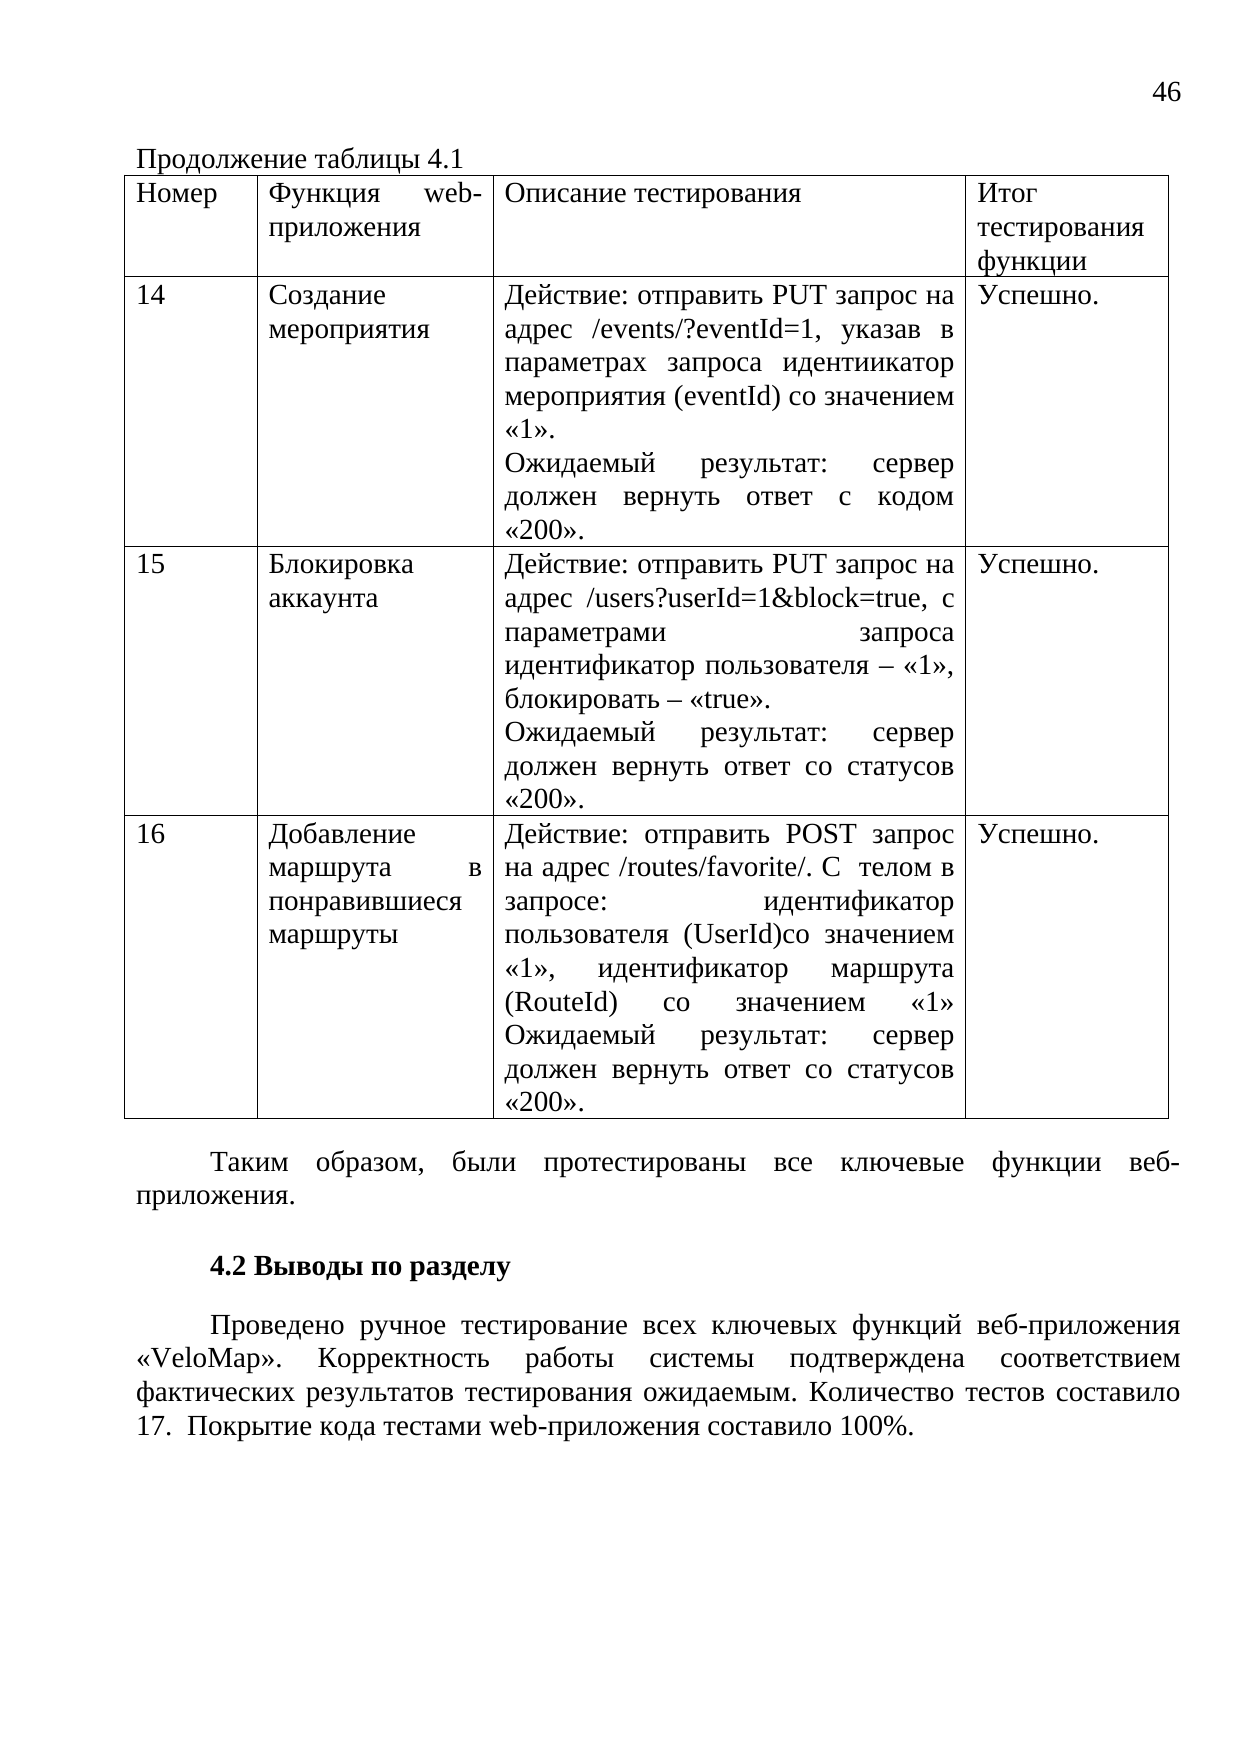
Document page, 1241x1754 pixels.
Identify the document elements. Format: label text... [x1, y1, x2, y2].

table_header Номер [125, 176, 257, 276]
table_cell 15 [125, 547, 257, 815]
table_cell 14 [125, 277, 257, 546]
table_cell Успешно. [966, 547, 1168, 815]
table_cell Создание мероприятия [258, 277, 493, 546]
table_cell Успешно. [966, 816, 1168, 1118]
table_cell Действие: отправить POST запрос на адрес /routes/favorite/. С телом в запросе: идентификатор пользователя (UserId)со значением «1», идентификатор маршрута (RouteId) со значением «1» Ожидаемый результат: сервер должен вернуть ответ со статусов «200». [494, 816, 965, 1118]
subtitle Выводы по разделу [136, 1248, 1181, 1282]
table_cell Блокировка аккаунта [258, 547, 493, 815]
table_cell Добавление маршрута в понравившиеся маршруты [258, 816, 493, 1118]
table_cell Действие: отправить PUT запрос на адрес /users?userId=1&block=true, с параметрами запроса идентификатор пользователя – «1», блокировать – «true». Ожидаемый результат: сервер должен вернуть ответ со статусов «200». [494, 547, 965, 815]
table_cell 16 [125, 816, 257, 1118]
table_header Описание тестирования [494, 176, 965, 276]
table_header Итог тестирования функции [966, 176, 1168, 276]
text Продолжение таблицы 4.1 [136, 141, 1181, 174]
table_header Функция web-приложения [258, 176, 493, 276]
text Таким образом, были протестированы все ключевые функции веб-приложения. [136, 1144, 1181, 1211]
table_cell Действие: отправить PUT запрос на адрес /events/?eventId=1, указав в параметрах запроса идентиикатор мероприятия (eventId) со значением «1». Ожидаемый результат: сервер должен вернуть ответ с кодом «200». [494, 277, 965, 546]
table_cell Успешно. [966, 277, 1168, 546]
text Проведено ручное тестирование всех ключевых функций веб-приложения «VeloMap». Корректность работы системы подтверждена соответствием фактических результатов тестирования ожидаемым. Количество тестов составило 17. Покрытие кода тестами web-приложения составило 100%. [136, 1307, 1181, 1441]
